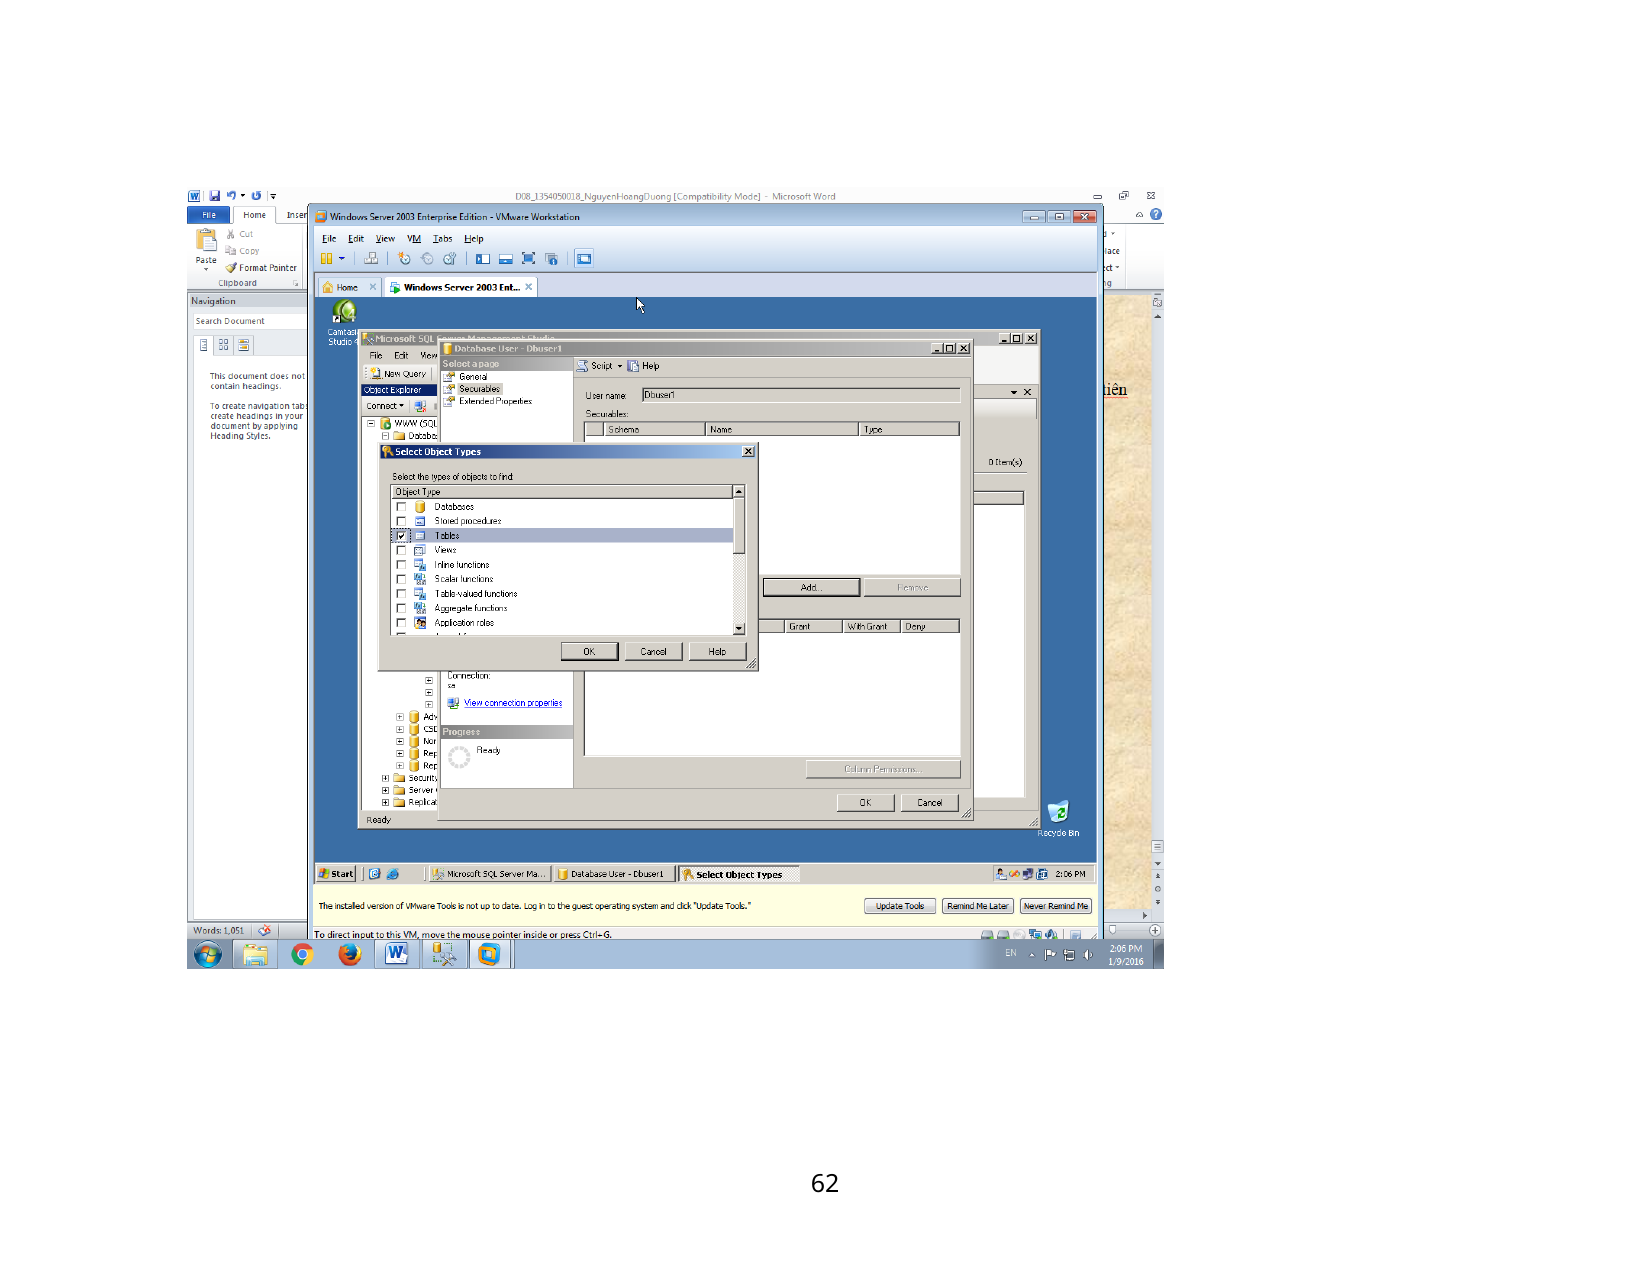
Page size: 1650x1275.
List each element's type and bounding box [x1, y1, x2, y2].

picture [187, 187, 1164, 969]
